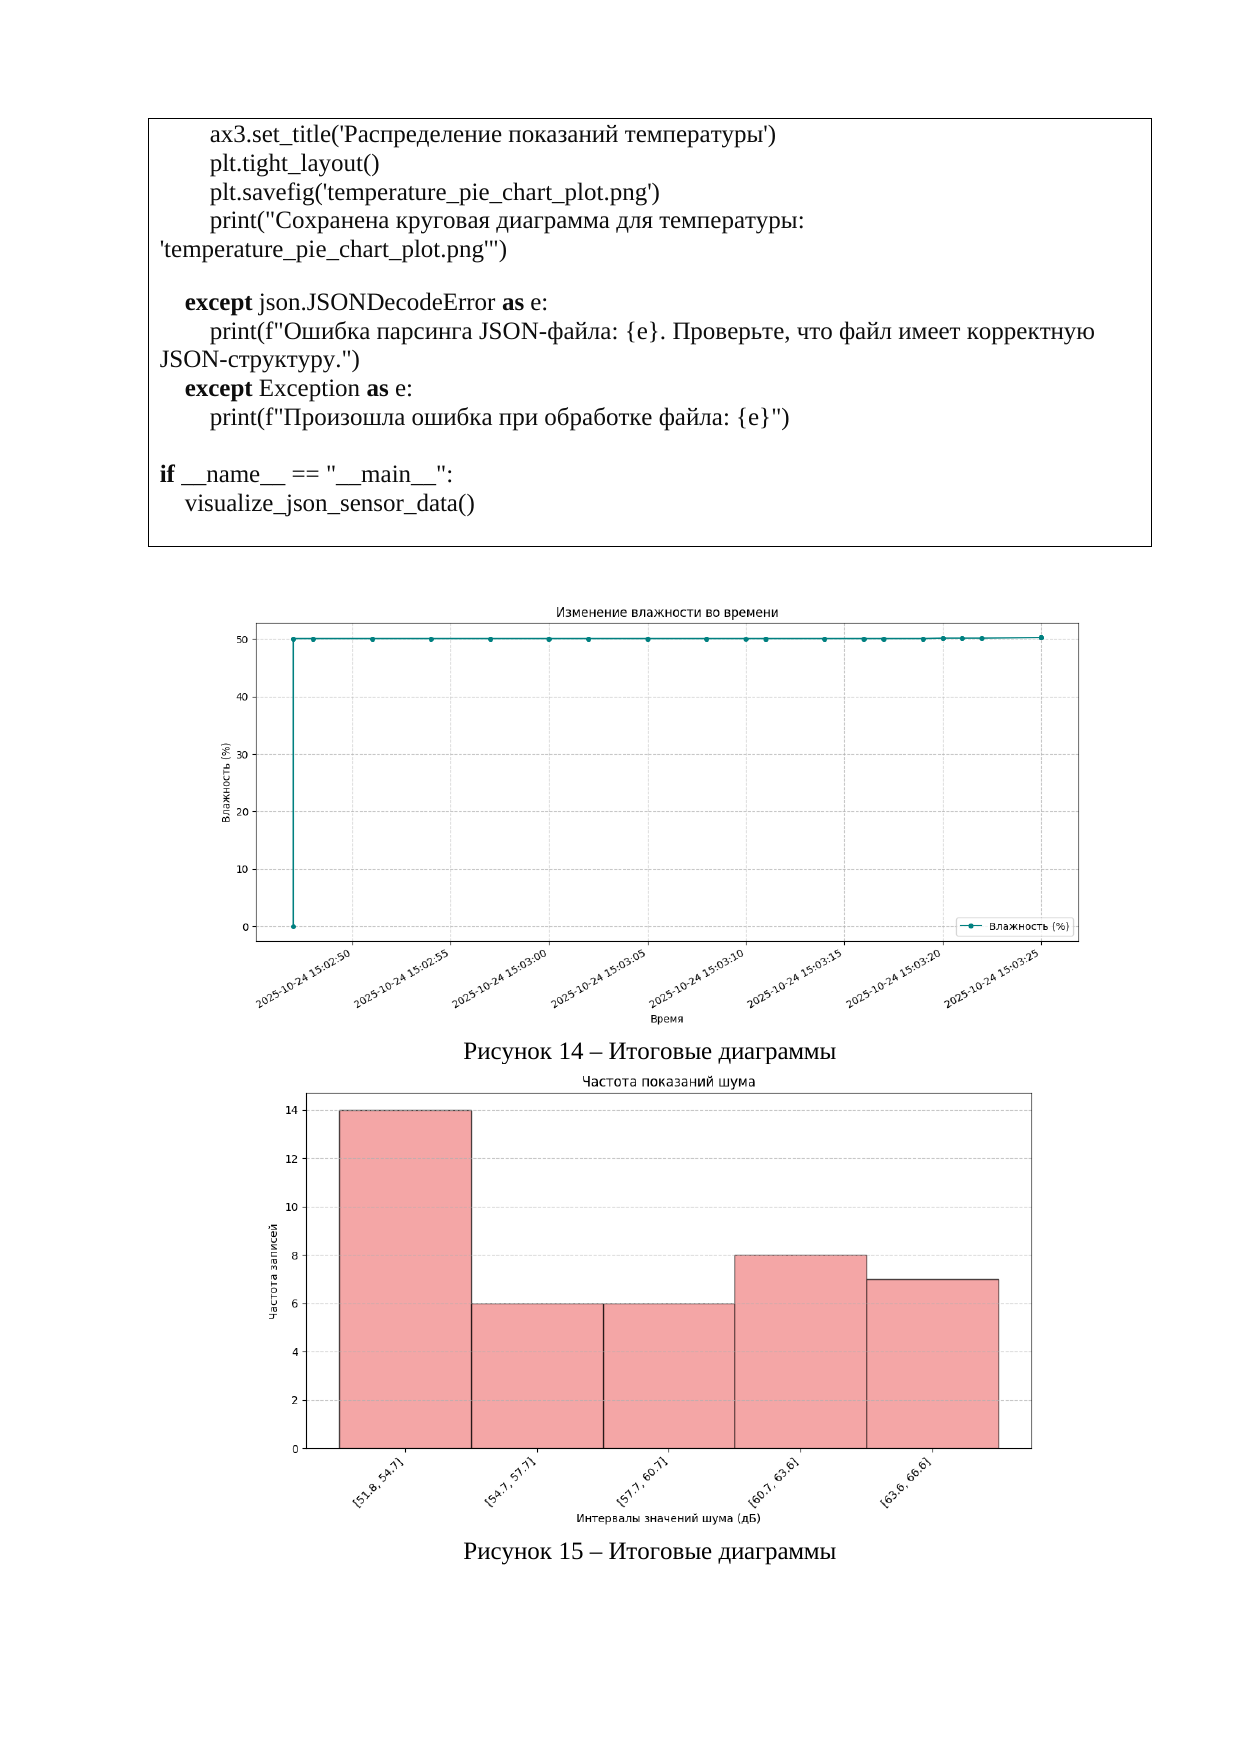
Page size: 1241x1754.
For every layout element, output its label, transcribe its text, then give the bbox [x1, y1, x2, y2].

text Рисунок 14 – Итоговые диаграммы [148, 1036, 1152, 1065]
picture [257, 1064, 1043, 1536]
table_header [149, 119, 1151, 546]
picture [210, 597, 1089, 1036]
text Рисунок 15 – Итоговые диаграммы [148, 1536, 1152, 1565]
